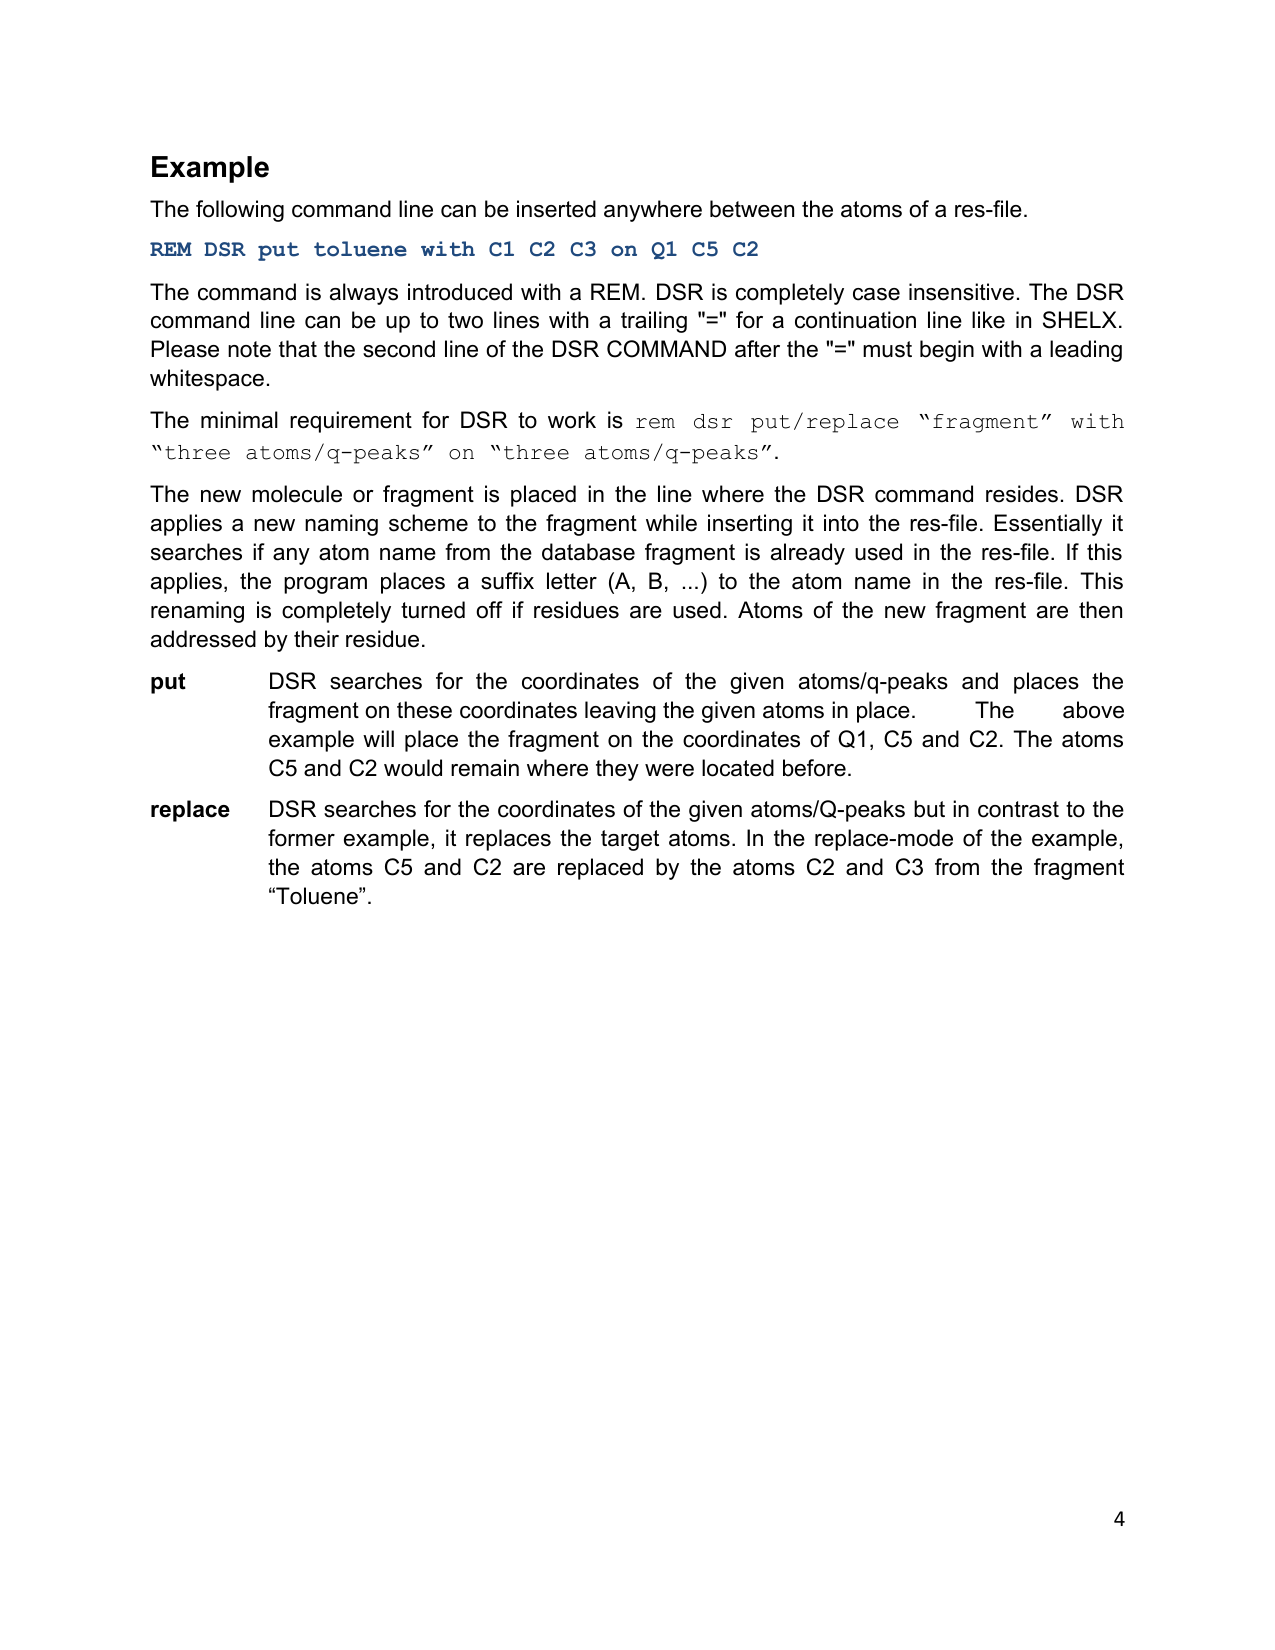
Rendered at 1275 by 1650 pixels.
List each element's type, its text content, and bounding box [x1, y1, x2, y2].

text The following command line can be inserted anywhere between the atoms of a res-file. [150, 196, 1125, 222]
text Example [150, 150, 1125, 183]
text REM DSR put toluene with C1 C2 C3 on Q1 C5 C2 [150, 237, 1125, 263]
text replace DSR searches for the coordinates of the given atoms/Q-peaks but in contrast to the former example, it replaces the target atoms. In the replace-mode of the example, the atoms C5 and C2 are replaced by the atoms C2 and C3 from the fragment “Toluene”. [150, 796, 1125, 909]
text put DSR searches for the coordinates of the given atoms/q-peaks and places the fragment on these coordinates leaving the given atoms in place. The above example will place the fragment on the coordinates of Q1, C5 and C2. The atoms C5 and C2 would remain where they were located before. [150, 668, 1125, 781]
text The command is always introduced with a REM. DSR is completely case insensitive. The DSR command line can be up to two lines with a trailing "=" for a continuation line like in SHELX. Please note that the second line of the DSR COMMAND after the "=" must begin with a leading whitespace. [150, 278, 1125, 392]
text The minimal requirement for DSR to work is rem dsr put/replace “fragment” with “three atoms/q-peaks” on “three atoms/q-peaks”. [150, 407, 1125, 466]
text The new molecule or fragment is placed in the line where the DSR command resides. DSR applies a new naming scheme to the fragment while inserting it into the res-file. Essentially it searches if any atom name from the database fragment is already used in the res-file. If this applies, the program places a suffix letter (A, B, ...) to the atom name in the res-file. This renaming is completely turned off if residues are used. Atoms of the new fragment are then addressed by their residue. [150, 481, 1125, 652]
